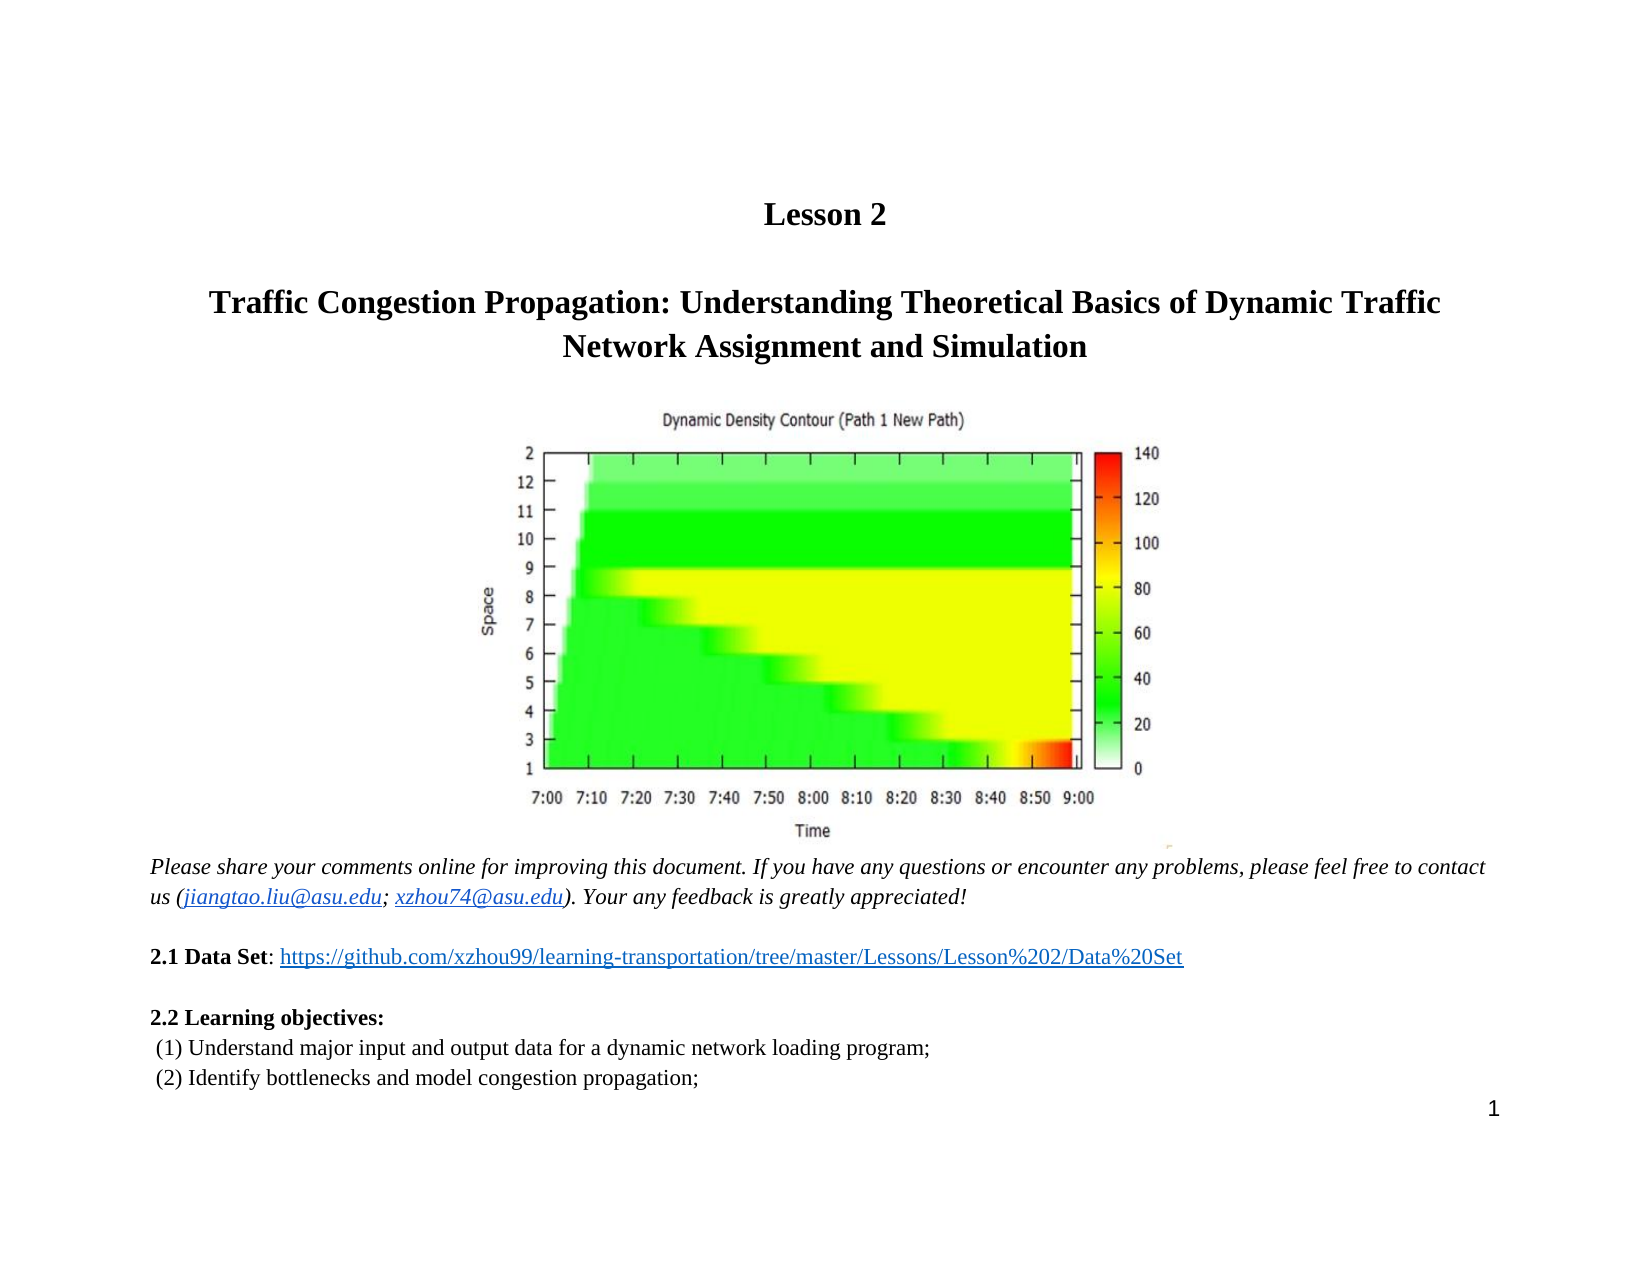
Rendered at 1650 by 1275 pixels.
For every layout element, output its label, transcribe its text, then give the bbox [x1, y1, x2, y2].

text 2.2 Learning objectives: [150, 1004, 1500, 1030]
text 2.1 Data Set: https://github.com/xzhou99/learning-transportation/tree/master/Lessons/Lesson%202/Data%20Set [150, 943, 1500, 970]
text (2) Identify bottlenecks and model congestion propagation; [150, 1064, 1500, 1091]
text Traffic Congestion Propagation: Understanding Theoretical Basics of Dynamic Traffic Network Assignment and Simulation [150, 282, 1500, 364]
text Lesson 2 [150, 194, 1500, 232]
text Please share your comments online for improving this document. If you have any questions or encounter any problems, please feel free to contact us (jiangtao.liu@asu.edu; xzhou74@asu.edu). Your any feedback is greatly appreciated! [150, 853, 1500, 909]
text (1) Understand major input and output data for a dynamic network loading program; [150, 1034, 1500, 1060]
picture [477, 400, 1173, 849]
